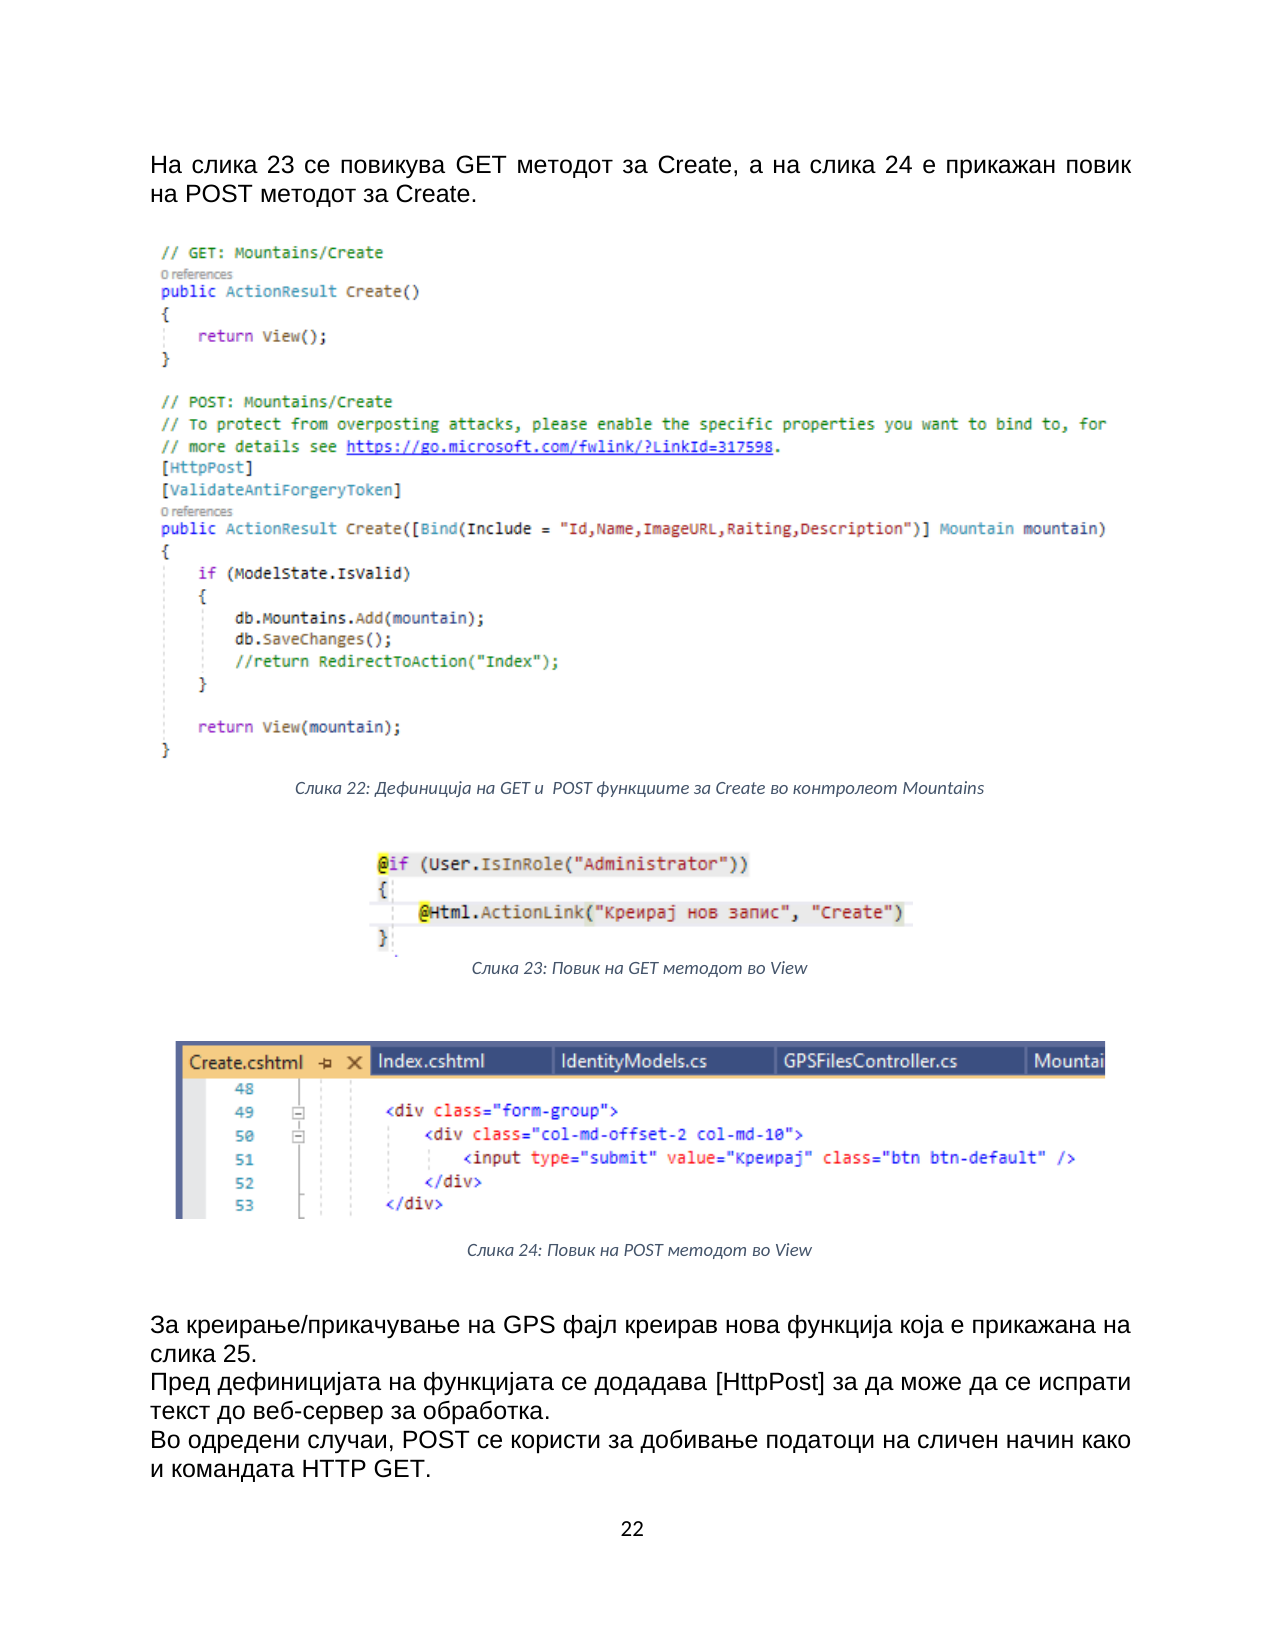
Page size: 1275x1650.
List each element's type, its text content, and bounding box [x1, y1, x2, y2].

picture [369, 847, 913, 957]
text Во одредени случаи, POST се користи за добивање податоци на сличен начин како и командата HTTP GET. [150, 1425, 1132, 1482]
text За креирање/прикачување на GPS фајл креирав нова функција која е прикажана на слика 25. [150, 1310, 1132, 1367]
text Слика 24: Повик на POST методот во View [148, 1238, 1132, 1261]
text Слика 23: Повик на GET методот во View [148, 957, 1132, 979]
picture [175, 1041, 1106, 1219]
text Слика 22: Дефиниција на GET и POST функциите за Create во контролеот Mountains [148, 776, 1132, 799]
text На слика 23 се повикува GET методот за Create, а на слика 24 е прикажан повик на POST методот за Create. [150, 150, 1132, 207]
text Пред дефиницијата на функцијата се додадава [HttpPost] за да може да се испрати текст до веб-сервер за обработка. [150, 1367, 1132, 1425]
picture [150, 236, 1133, 776]
